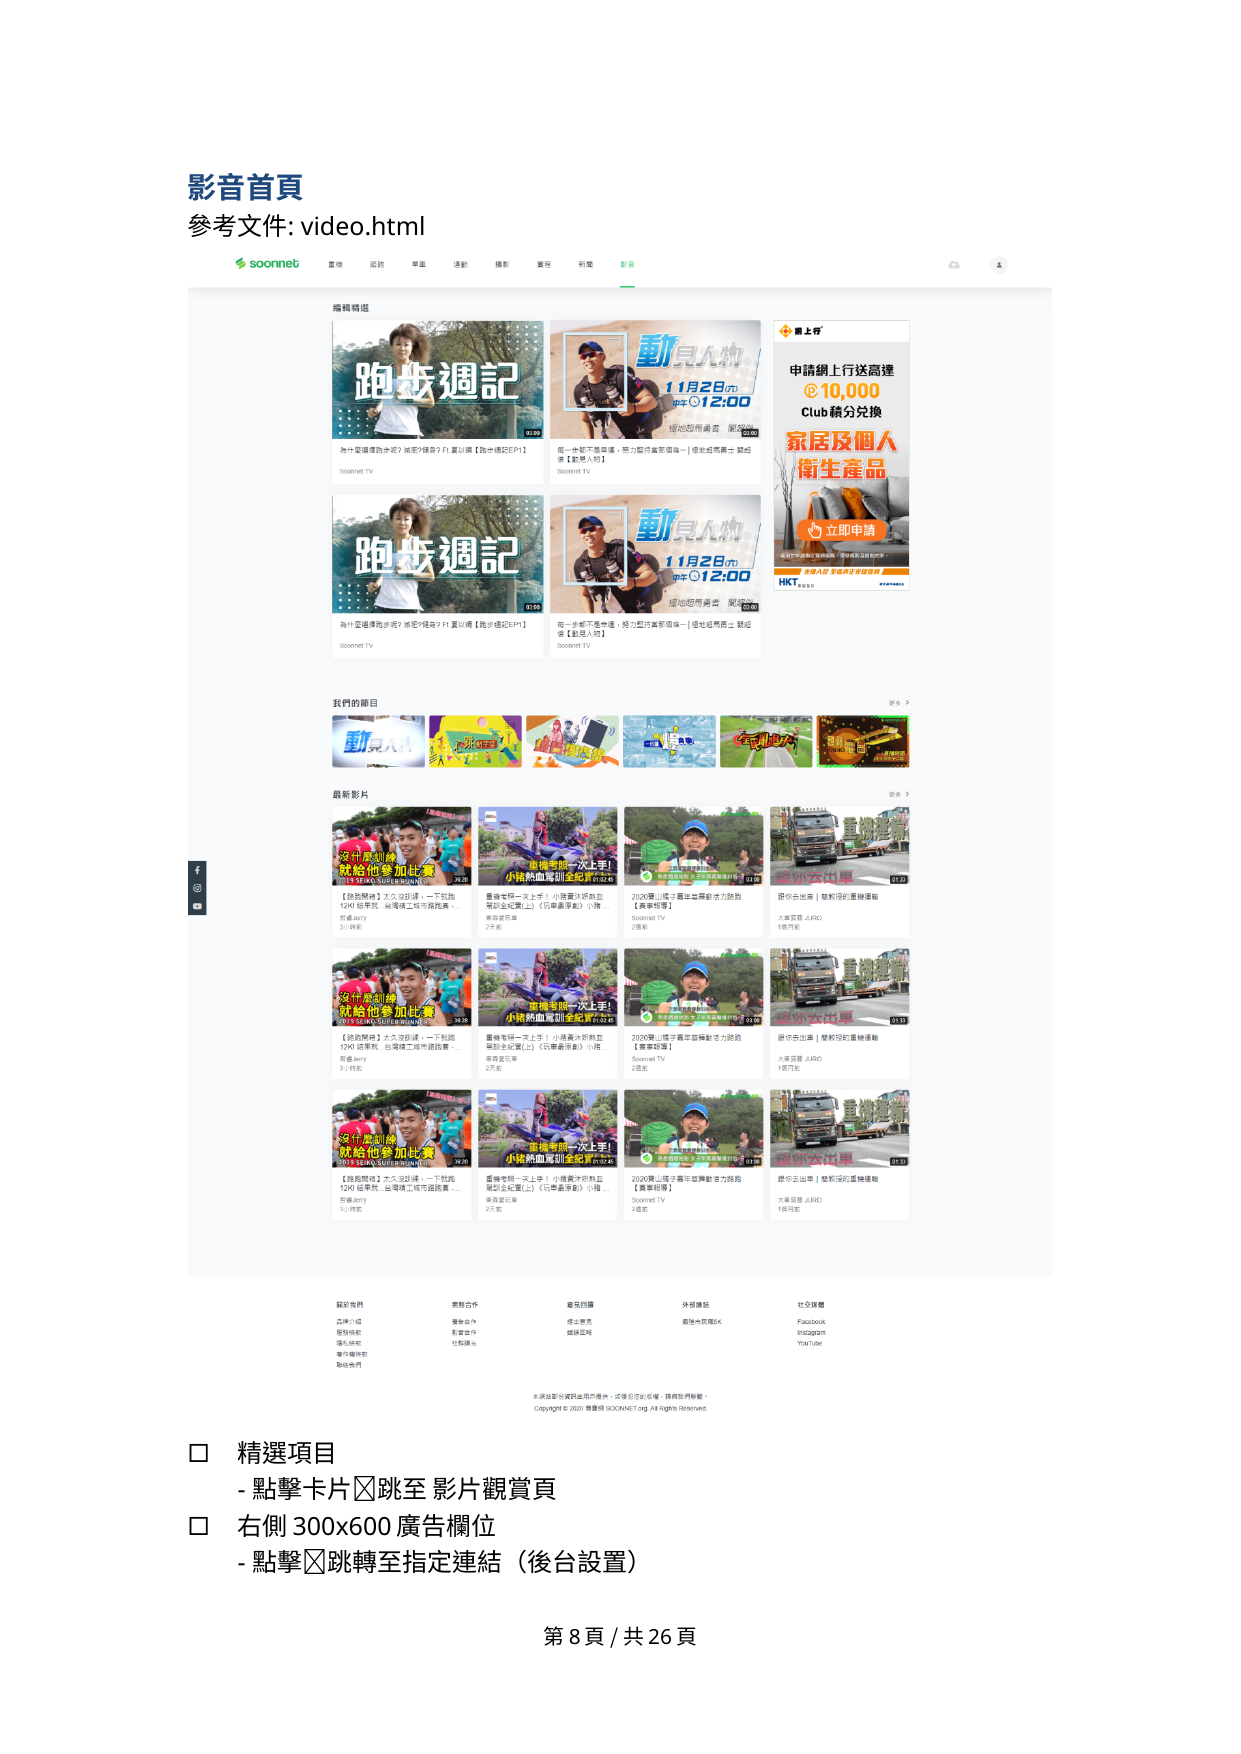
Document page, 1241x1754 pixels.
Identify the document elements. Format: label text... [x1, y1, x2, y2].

picture [188, 243, 1053, 1434]
list 右側300x600廣告欄位 - 點擊跳轉至指定連結（後台設置） [187, 1506, 1053, 1579]
list 精選項目 - 點擊卡片跳至 影片觀賞頁 [187, 1434, 1053, 1506]
subtitle 影音首頁 [187, 164, 1053, 207]
text 參考文件: video.html [187, 207, 1053, 243]
